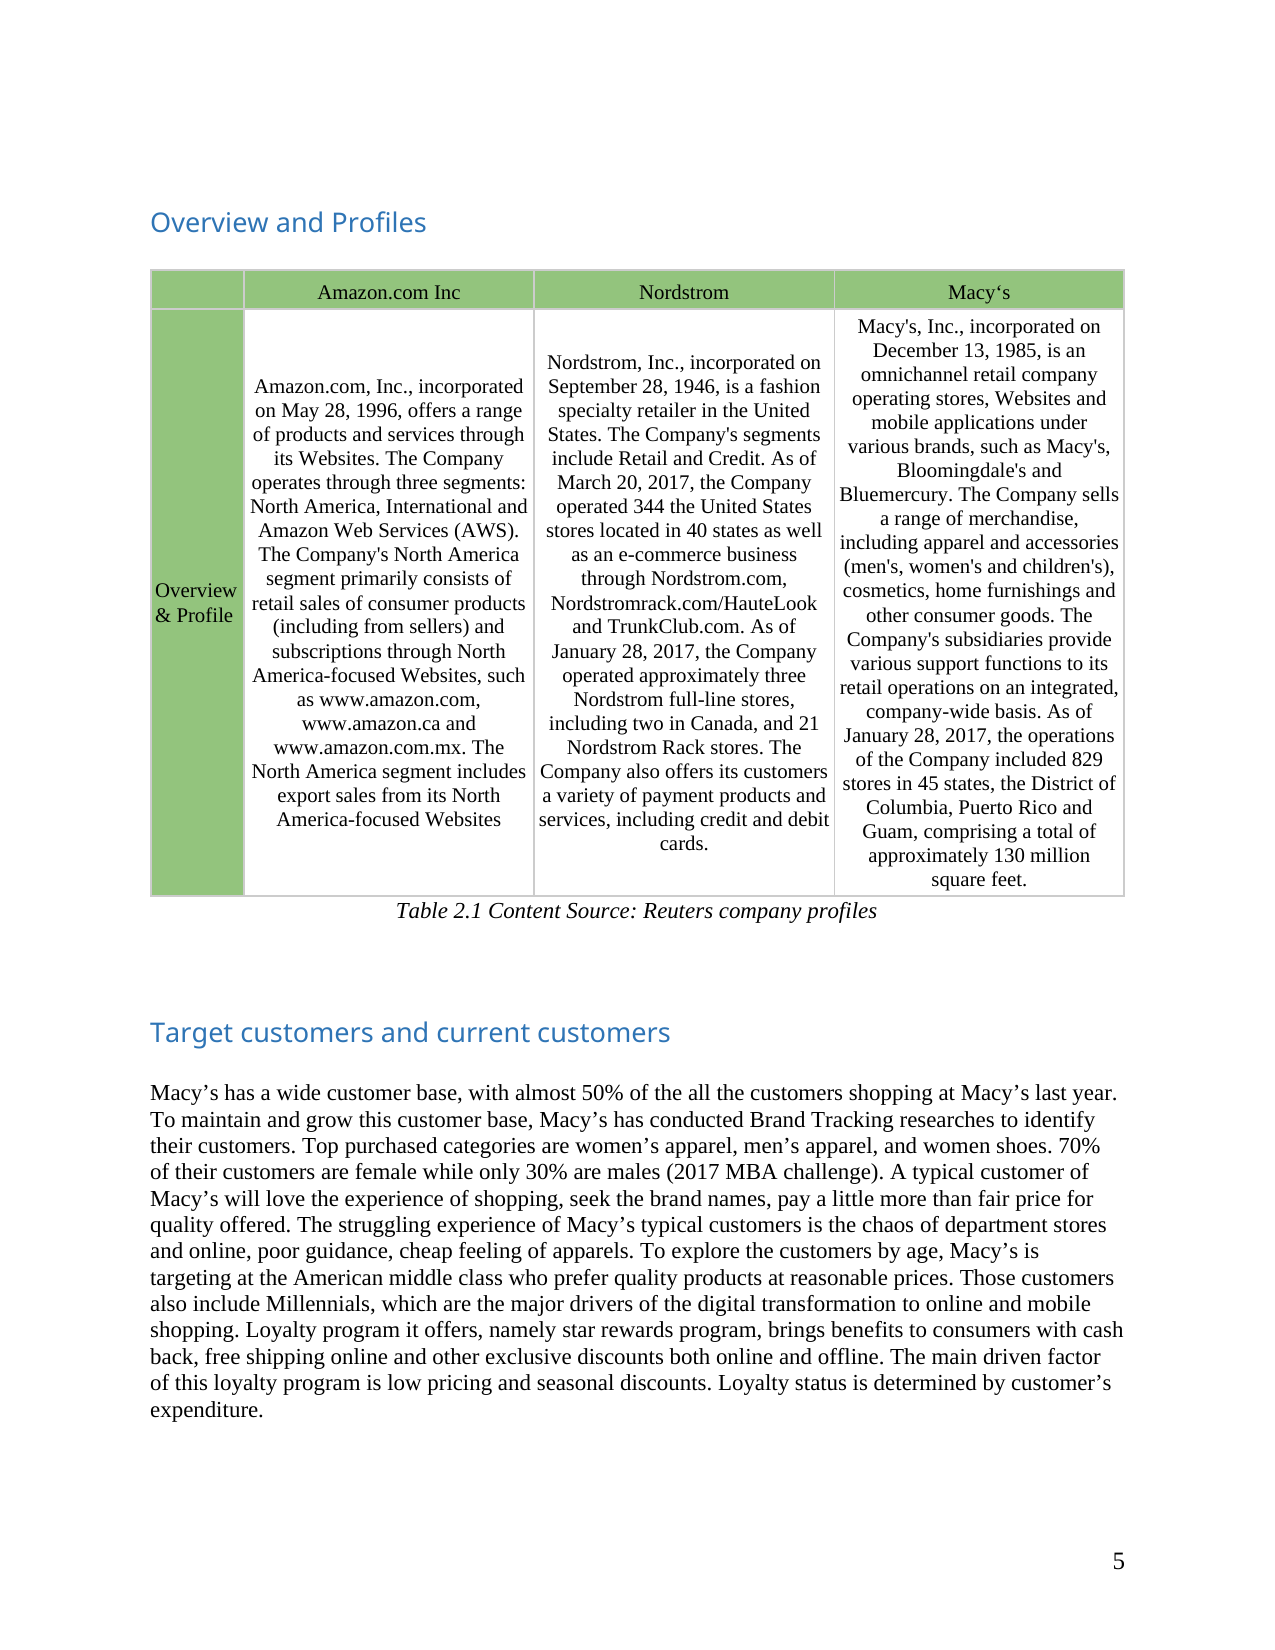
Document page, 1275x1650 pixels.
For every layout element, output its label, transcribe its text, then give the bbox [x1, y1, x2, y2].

table_cell Amazon.com, Inc., incorporated on May 28, 1996, offers a range of products and services through its Websites. The Company operates through three segments: North America, International and Amazon Web Services (AWS). The Company's North America segment primarily consists of retail sales of consumer products (including from sellers) and subscriptions through North America-focused Websites, such as www.amazon.com, www.amazon.ca and www.amazon.com.mx. The North America segment includes export sales from its North America-focused Websites [245, 310, 533, 895]
subtitle Target customers and current customers [150, 1014, 1125, 1051]
table_header Amazon.com Inc [245, 271, 533, 308]
table_header Nordstrom [535, 271, 834, 308]
table_cell Overview & Profile [152, 310, 243, 895]
text Table 2.1 Content Source: Reuters company profiles [150, 897, 1125, 923]
table_header [152, 271, 243, 308]
text Macy’s has a wide customer base, with almost 50% of the all the customers shopping at Macy’s last year. To maintain and grow this customer base, Macy’s has conducted Brand Tracking researches to identify their customers. Top purchased categories are women’s apparel, men’s apparel, and women shoes. 70% of their customers are female while only 30% are males (2017 MBA challenge). A typical customer of Macy’s will love the experience of shopping, seek the brand names, pay a little more than fair price for quality offered. The struggling experience of Macy’s typical customers is the chaos of department stores and online, poor guidance, cheap feeling of apparels. To explore the customers by age, Macy’s is targeting at the American middle class who prefer quality products at reasonable prices. Those customers also include Millennials, which are the major drivers of the digital transformation to online and mobile shopping. Loyalty program it offers, namely star rewards program, brings benefits to consumers with cash back, free shipping online and other exclusive discounts both online and offline. The main driven factor of this loyalty program is low pricing and seasonal discounts. Loyalty status is determined by customer’s expenditure. [150, 1079, 1125, 1422]
table_cell Nordstrom, Inc., incorporated on September 28, 1946, is a fashion specialty retailer in the United States. The Company's segments include Retail and Credit. As of March 20, 2017, the Company operated 344 the United States stores located in 40 states as well as an e-commerce business through Nordstrom.com, Nordstromrack.com/HauteLook and TrunkClub.com. As of January 28, 2017, the Company operated approximately three Nordstrom full-line stores, including two in Canada, and 21 Nordstrom Rack stores. The Company also offers its customers a variety of payment products and services, including credit and debit cards. [535, 310, 834, 895]
table_header Macy‘s [835, 271, 1123, 308]
table_cell Macy's, Inc., incorporated on December 13, 1985, is an omnichannel retail company operating stores, Websites and mobile applications under various brands, such as Macy's, Bloomingdale's and Bluemercury. The Company sells a range of merchandise, including apparel and accessories (men's, women's and children's), cosmetics, home furnishings and other consumer goods. The Company's subsidiaries provide various support functions to its retail operations on an integrated, company-wide basis. As of January 28, 2017, the operations of the Company included 829 stores in 45 states, the District of Columbia, Puerto Rico and Guam, comprising a total of approximately 130 million square feet. [835, 310, 1123, 895]
subtitle Overview and Profiles [150, 204, 1125, 241]
